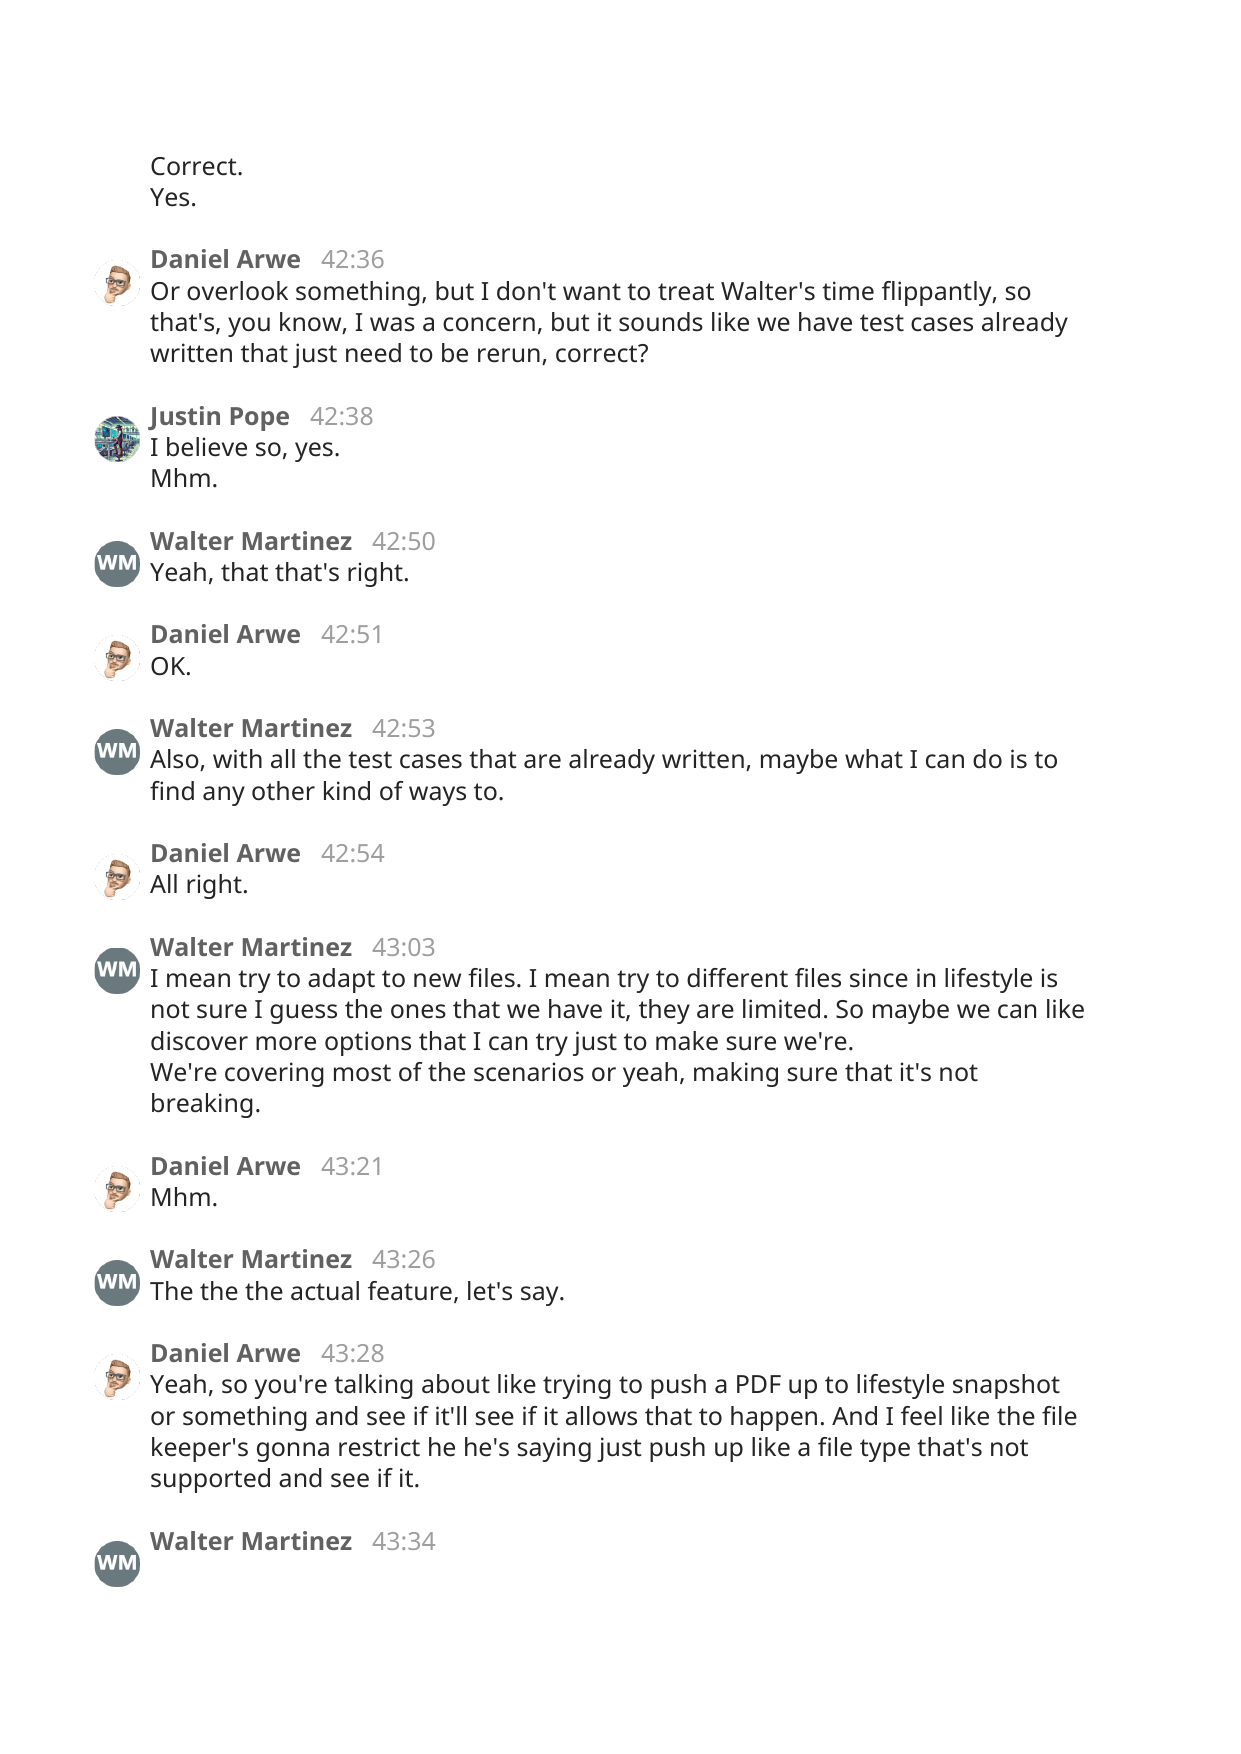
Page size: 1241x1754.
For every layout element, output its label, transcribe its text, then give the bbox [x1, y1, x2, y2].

picture [94, 1166, 140, 1212]
picture [94, 948, 140, 994]
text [150, 1494, 1090, 1556]
text Daniel Arwe 42:51 OK. [150, 587, 1090, 681]
picture [94, 1354, 140, 1400]
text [150, 150, 1090, 212]
text Walter Martinez 42:53 Also, with all the test cases that are already written, maybe what I can do is to find any other kind of ways to. [150, 681, 1090, 806]
picture [94, 635, 140, 681]
text Walter Martinez 42:50 Yeah, that that's right. [150, 494, 1090, 587]
text Justin Pope 42:38 I believe so, yes. Mhm. [150, 369, 1090, 494]
picture [94, 260, 140, 306]
picture [94, 416, 140, 462]
picture [94, 854, 140, 900]
text Walter Martinez 43:26 The the the actual feature, let's say. [150, 1212, 1090, 1306]
picture [94, 1260, 140, 1306]
text Daniel Arwe 43:21 Mhm. [150, 1119, 1090, 1212]
text Daniel Arwe 43:28 Yeah, so you're talking about like trying to push a PDF up to lifestyle snapshot or something and see if it'll see if it allows that to happen. And I feel like the file keeper's gonna restrict he he's saying just push up like a file type that's not supported and see if it. [150, 1306, 1090, 1494]
text Walter Martinez 43:03 I mean try to adapt to new files. I mean try to different files since in lifestyle is not sure I guess the ones that we have it, they are limited. So maybe we can like discover more options that I can try just to make sure we're. We're covering most of the scenarios or yeah, making sure that it's not breaking. [150, 900, 1090, 1119]
picture [94, 1541, 140, 1587]
picture [94, 541, 140, 587]
text Daniel Arwe 42:36 Or overlook something, but I don't want to treat Walter's time flippantly, so that's, you know, I was a concern, but it sounds like we have test cases already written that just need to be rerun, correct? [150, 212, 1090, 369]
picture [94, 729, 140, 775]
text Daniel Arwe 42:54 All right. [150, 806, 1090, 900]
